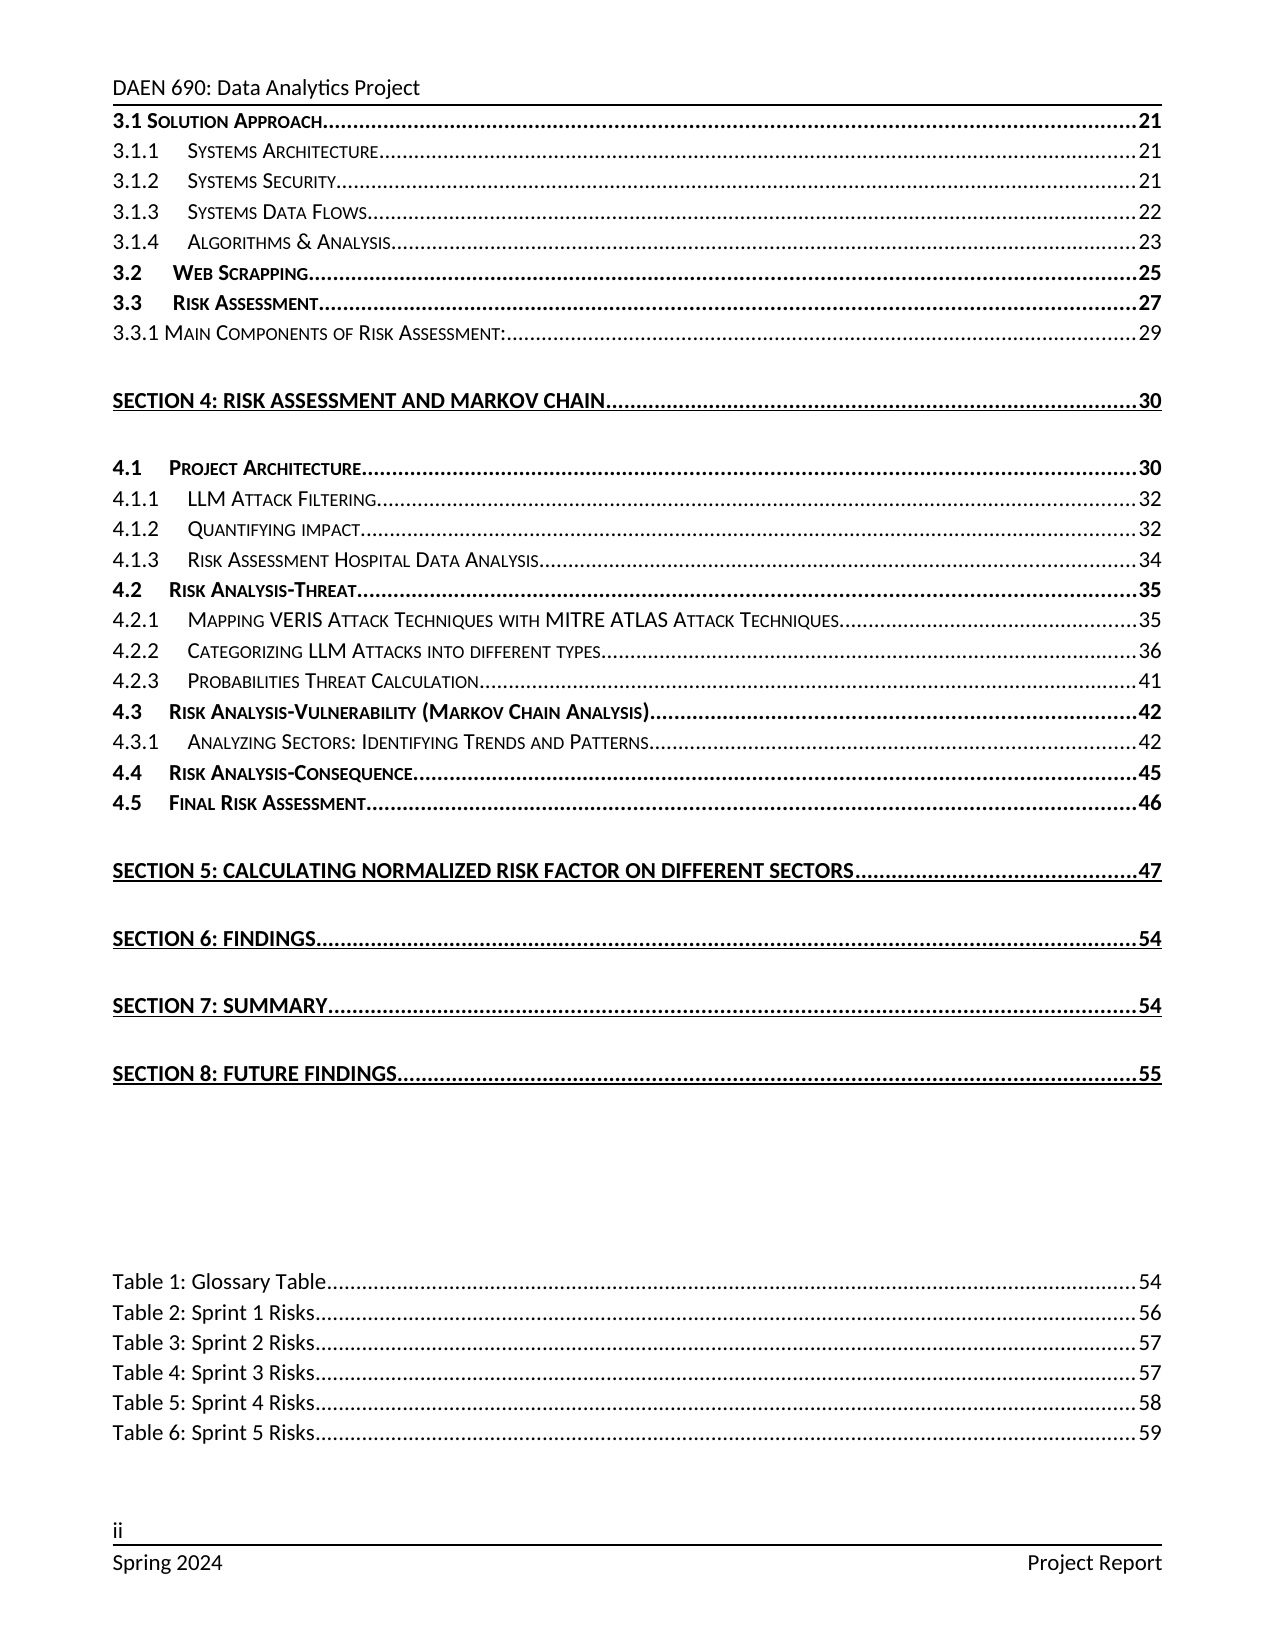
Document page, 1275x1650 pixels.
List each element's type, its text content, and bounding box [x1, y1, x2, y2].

text Table 6: Sprint 5 Risks 59 [112, 1418, 1162, 1446]
text Table 1: Glossary Table 54 [112, 1267, 1162, 1295]
text Table 4: Sprint 3 Risks 57 [112, 1358, 1162, 1386]
text Table 2: Sprint 1 Risks 56 [112, 1298, 1162, 1326]
text Table 3: Sprint 2 Risks 57 [112, 1328, 1162, 1356]
text Table 5: Sprint 4 Risks 58 [112, 1388, 1162, 1416]
